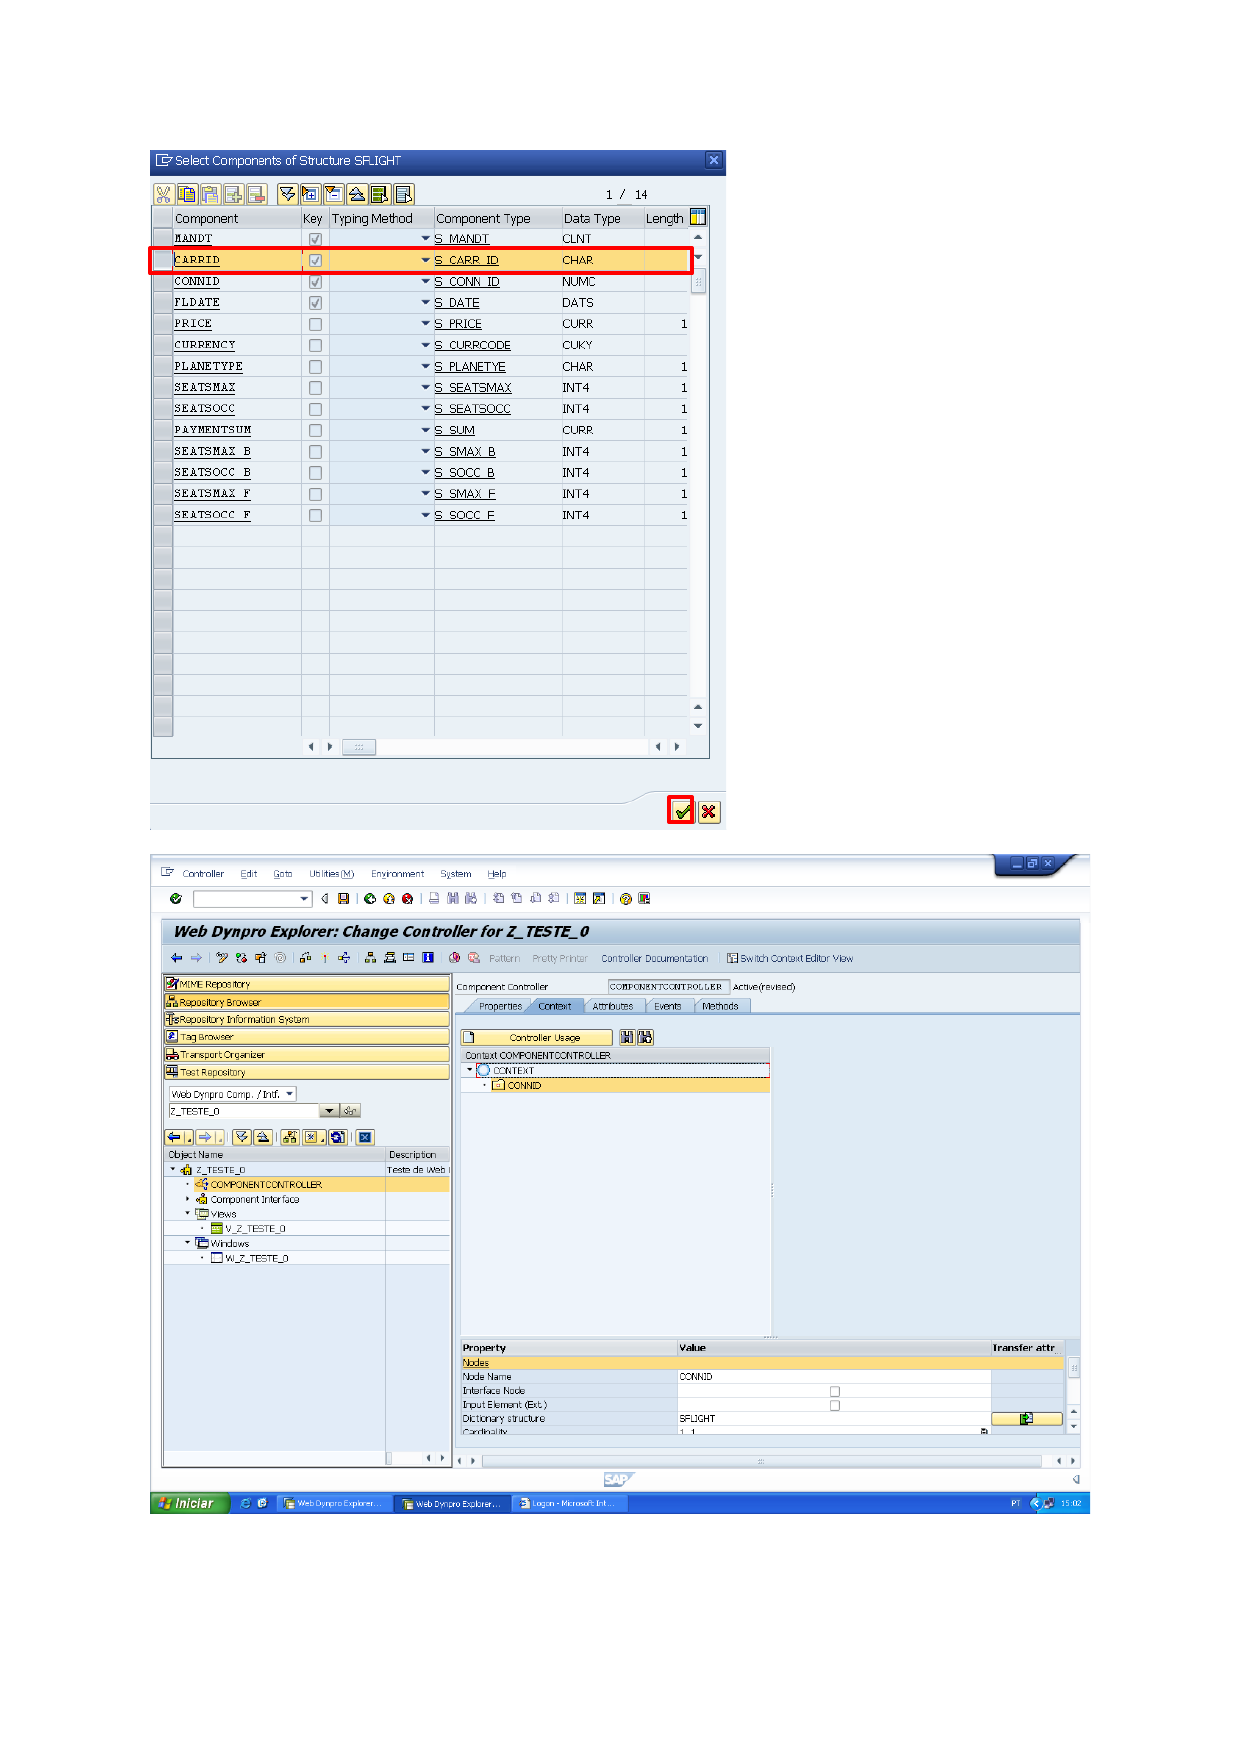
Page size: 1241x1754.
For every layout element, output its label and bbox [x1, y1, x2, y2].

picture [150, 150, 727, 830]
picture [150, 854, 1091, 1514]
picture [152, 250, 690, 271]
